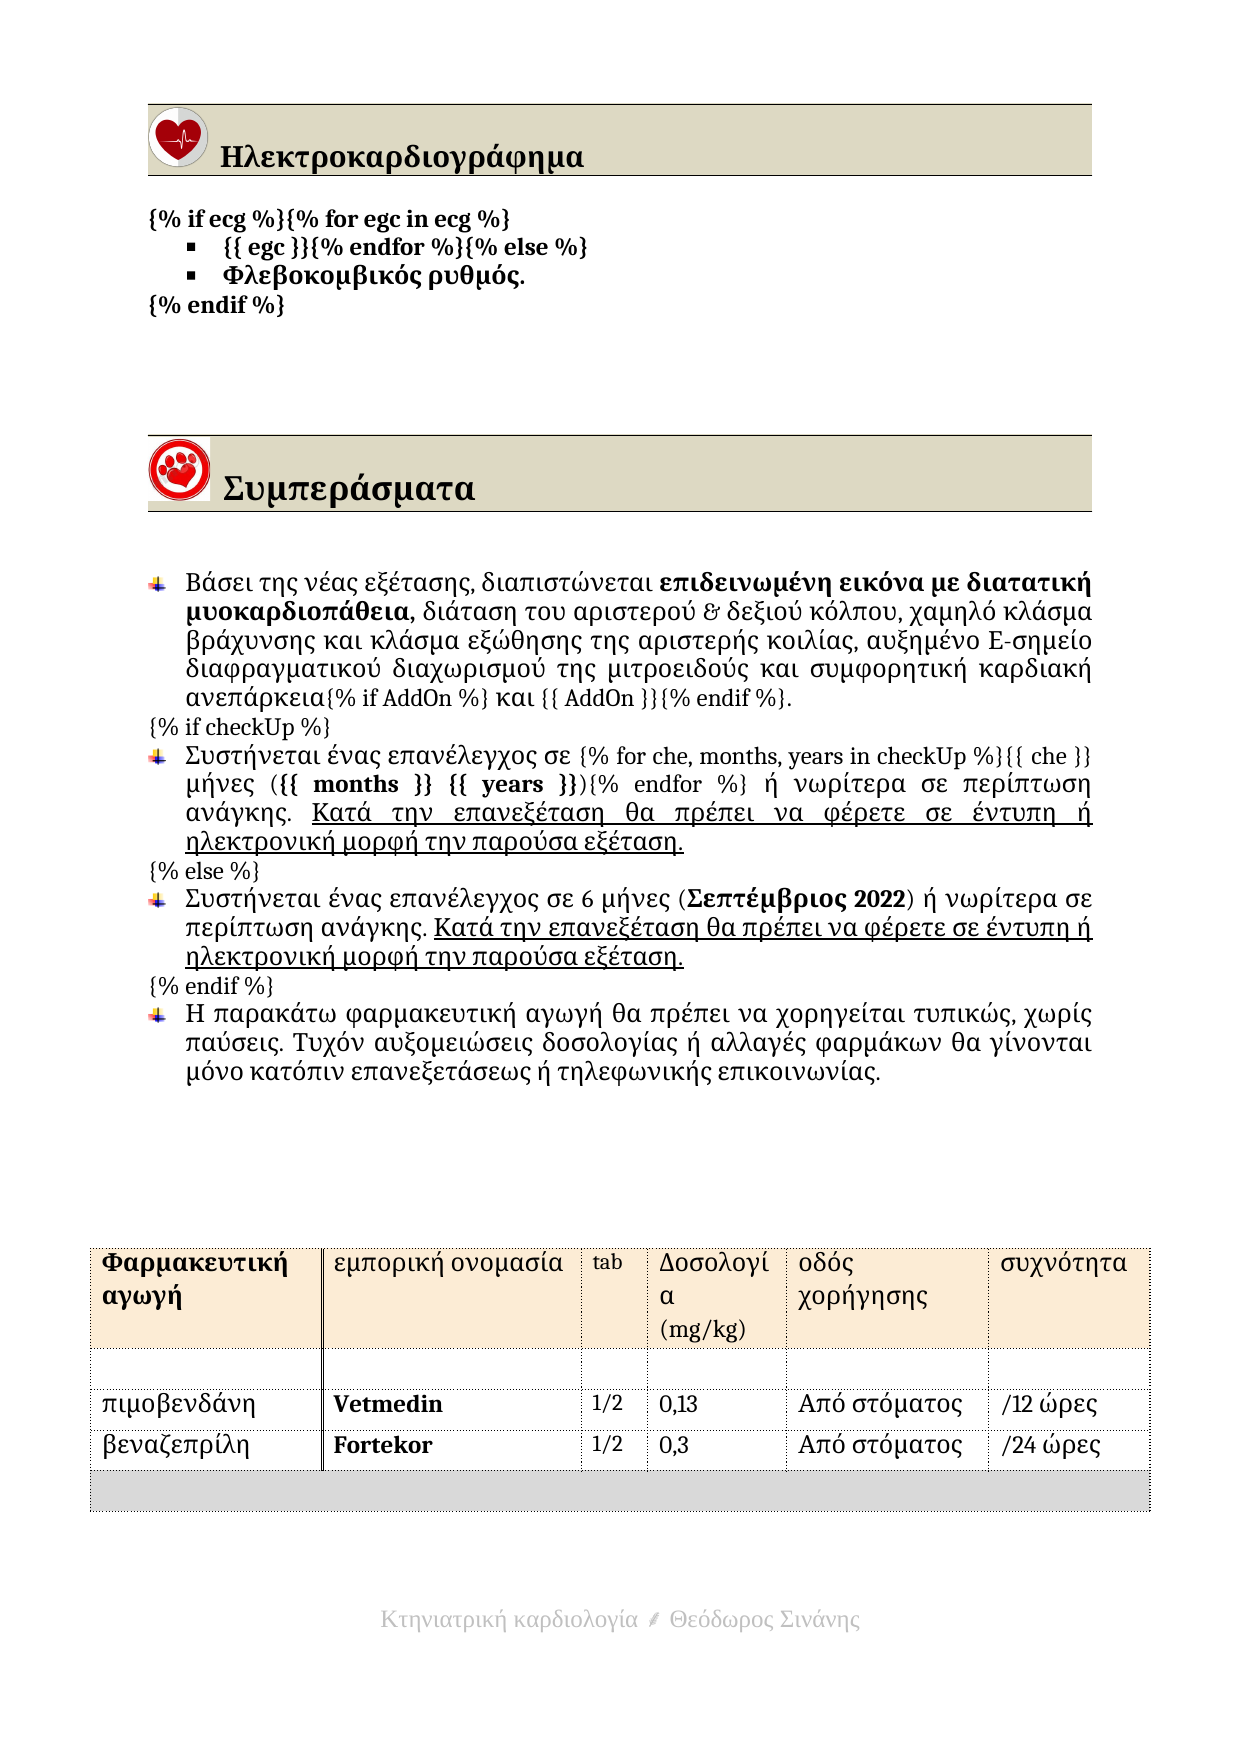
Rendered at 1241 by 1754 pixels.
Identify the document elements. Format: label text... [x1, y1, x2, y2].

picture [148, 1006, 166, 1023]
picture [147, 437, 211, 501]
table_cell 0,3 [648, 1430, 787, 1470]
table_cell [989, 1348, 1150, 1389]
table_cell Vetmedin [324, 1389, 581, 1429]
picture [147, 106, 209, 168]
table_header Φαρμακευτική αγωγή [90, 1248, 321, 1348]
list Συστήνεται ένας επανέλεγχος σε {% for che, months, years in checkUp %}{{ che }} μήνες ({{ months }} {{ years }}){% endfor %} ή νωρίτερα σε περίπτωση ανάγκης. Κατά την επανεξέταση θα πρέπει να φέρετε σε έντυπη ή ηλεκτρονική μορφή την παρούσα εξέταση. [148, 742, 1092, 857]
list {{ egc }}{% endfor %}{% else %} [185, 233, 1092, 262]
text {% endif %} [148, 291, 1092, 319]
picture [148, 575, 166, 592]
table_cell 0,13 [648, 1389, 787, 1429]
text {% if checkUp %} [148, 713, 1092, 742]
picture [148, 891, 166, 908]
table_cell βεναζεπρίλη [90, 1430, 321, 1470]
table_cell [90, 1348, 321, 1389]
table_header οδός χορήγησης [787, 1248, 989, 1348]
table_cell 1/2 [581, 1430, 648, 1470]
text {% else %} [148, 857, 1092, 885]
table_cell [648, 1348, 787, 1389]
subtitle Συμπεράσματα [148, 436, 1092, 511]
table_cell Από στόματος [787, 1430, 989, 1470]
text {% if ecg %}{% for egc in ecg %} [148, 204, 1092, 233]
table_cell 1/2 [581, 1389, 648, 1429]
table_cell Από στόματος [787, 1389, 989, 1429]
table_header tab [581, 1248, 648, 1348]
table_header Δοσολογία (mg/kg) [648, 1248, 787, 1348]
list Φλεβοκομβικός ρυθμός. [185, 262, 1092, 291]
table_cell πιμοβενδάνη [90, 1389, 321, 1429]
list Συστήνεται ένας επανέλεγχος σε 6 μήνες (Σεπτέμβριος 2022) ή νωρίτερα σε περίπτωση ανάγκης. Κατά την επανεξέταση θα πρέπει να φέρετε σε έντυπη ή ηλεκτρονική μορφή την παρούσα εξέταση. [148, 885, 1092, 972]
table_cell Fortekor [324, 1430, 581, 1470]
list Η παρακάτω φαρμακευτική αγωγή θα πρέπει να χορηγείται τυπικώς, χωρίς παύσεις. Τυχόν αυξομειώσεις δοσολογίας ή αλλαγές φαρμάκων θα γίνονται μόνο κατόπιν επανεξετάσεως ή τηλεφωνικής επικοινωνίας. [148, 1000, 1092, 1087]
table_header συχνότητα [989, 1248, 1150, 1348]
table_cell [787, 1348, 989, 1389]
text {% endif %} [148, 972, 1092, 1000]
table_cell [90, 1470, 1150, 1511]
text Ηλεκτροκαρδιογράφημα [148, 105, 1092, 175]
table_cell /12 ώρες [989, 1389, 1150, 1429]
list Βάσει της νέας εξέτασης, διαπιστώνεται επιδεινωμένη εικόνα με διατατική μυοκαρδιοπάθεια, διάταση του αριστερού & δεξιού κόλπου, χαμηλό κλάσμα βράχυνσης και κλάσμα εξώθησης της αριστερής κοιλίας, αυξημένο Ε-σημείο διαφραγματικού διαχωρισμού της μιτροειδούς και συμφορητική καρδιακή ανεπάρκεια{% if AddOn %} και {{ AddOn }}{% endif %}. [148, 569, 1092, 713]
table_cell /24 ώρες [989, 1430, 1150, 1470]
table_cell [581, 1348, 648, 1389]
table_cell [324, 1348, 581, 1389]
table_header εμπορική ονομασία [324, 1248, 581, 1348]
picture [148, 747, 166, 765]
